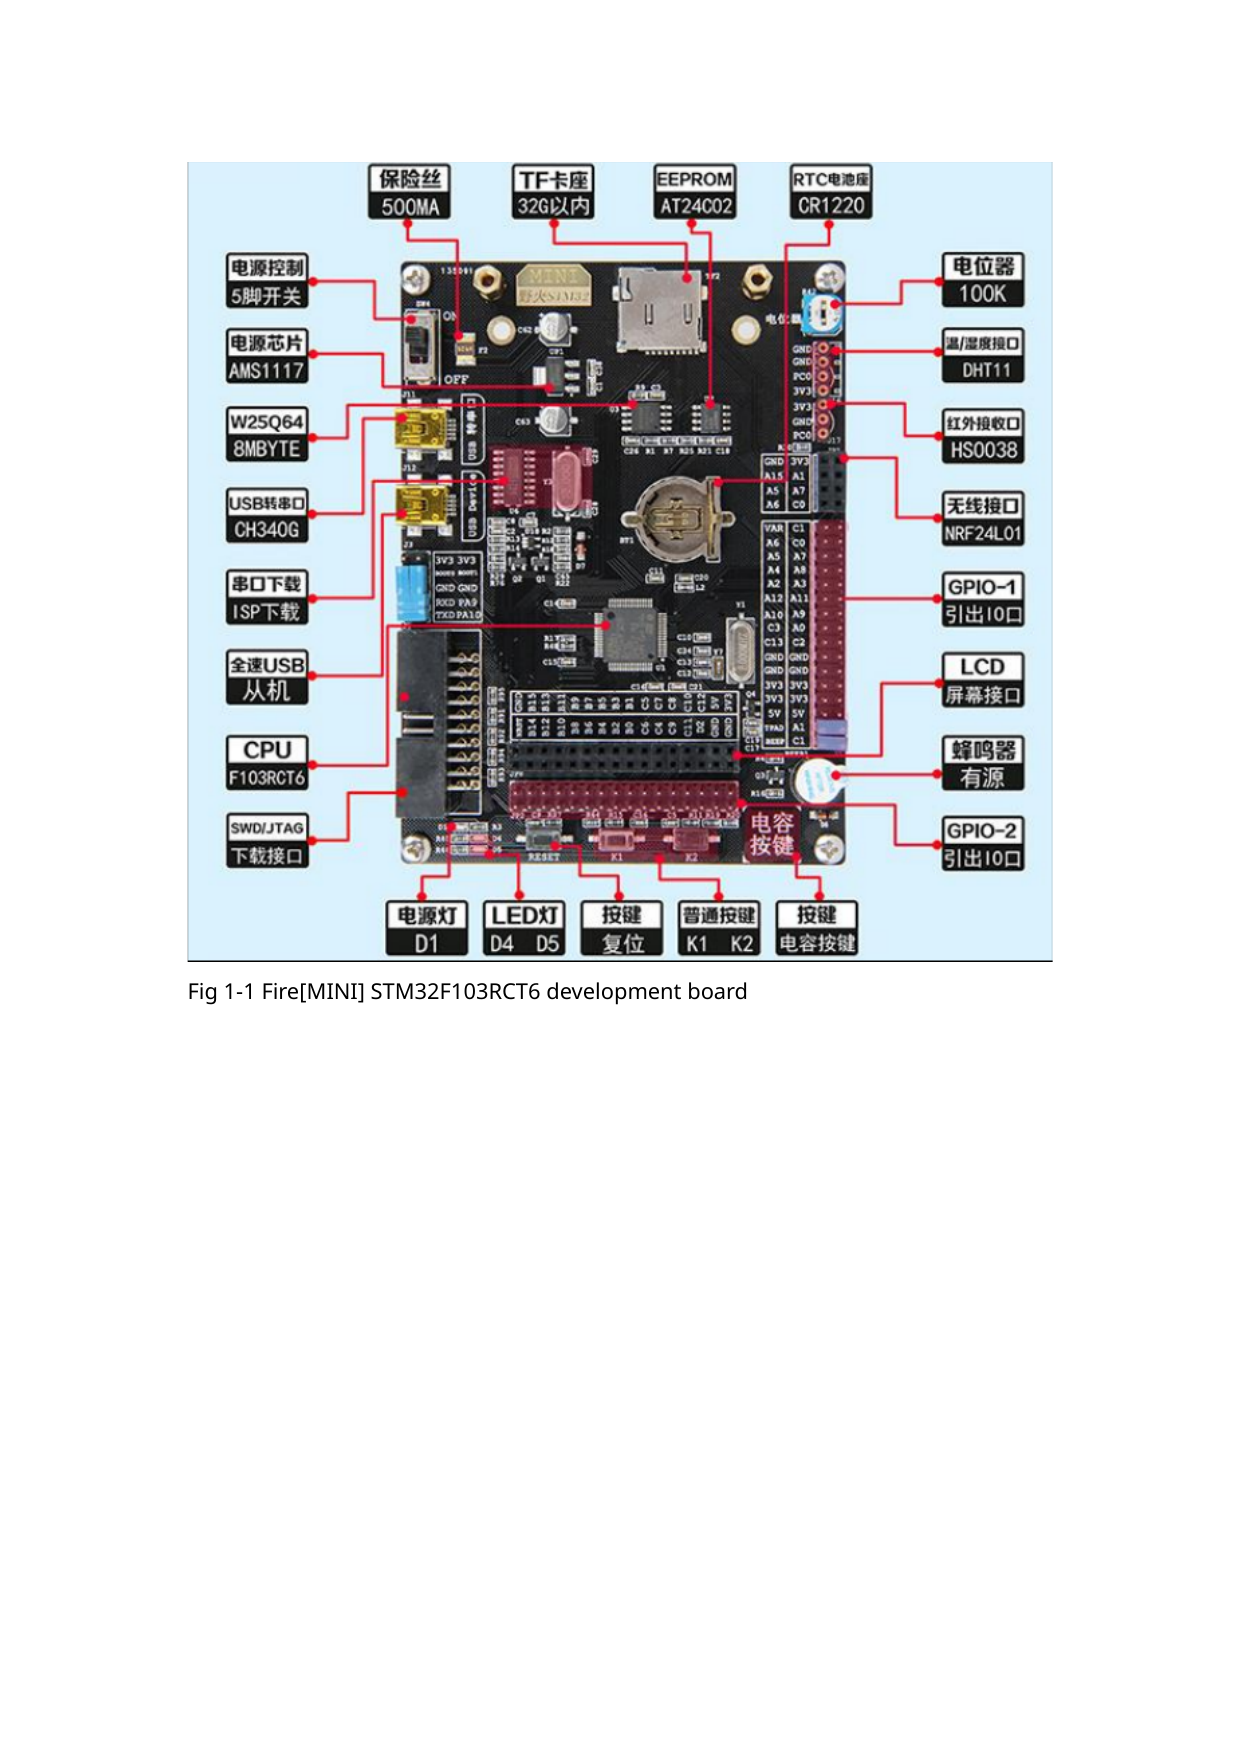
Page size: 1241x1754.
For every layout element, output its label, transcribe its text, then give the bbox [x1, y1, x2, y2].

picture [187, 162, 1053, 962]
text Fig 1-1 Fire[MINI] STM32F103RCT6 development board [187, 974, 1053, 1007]
